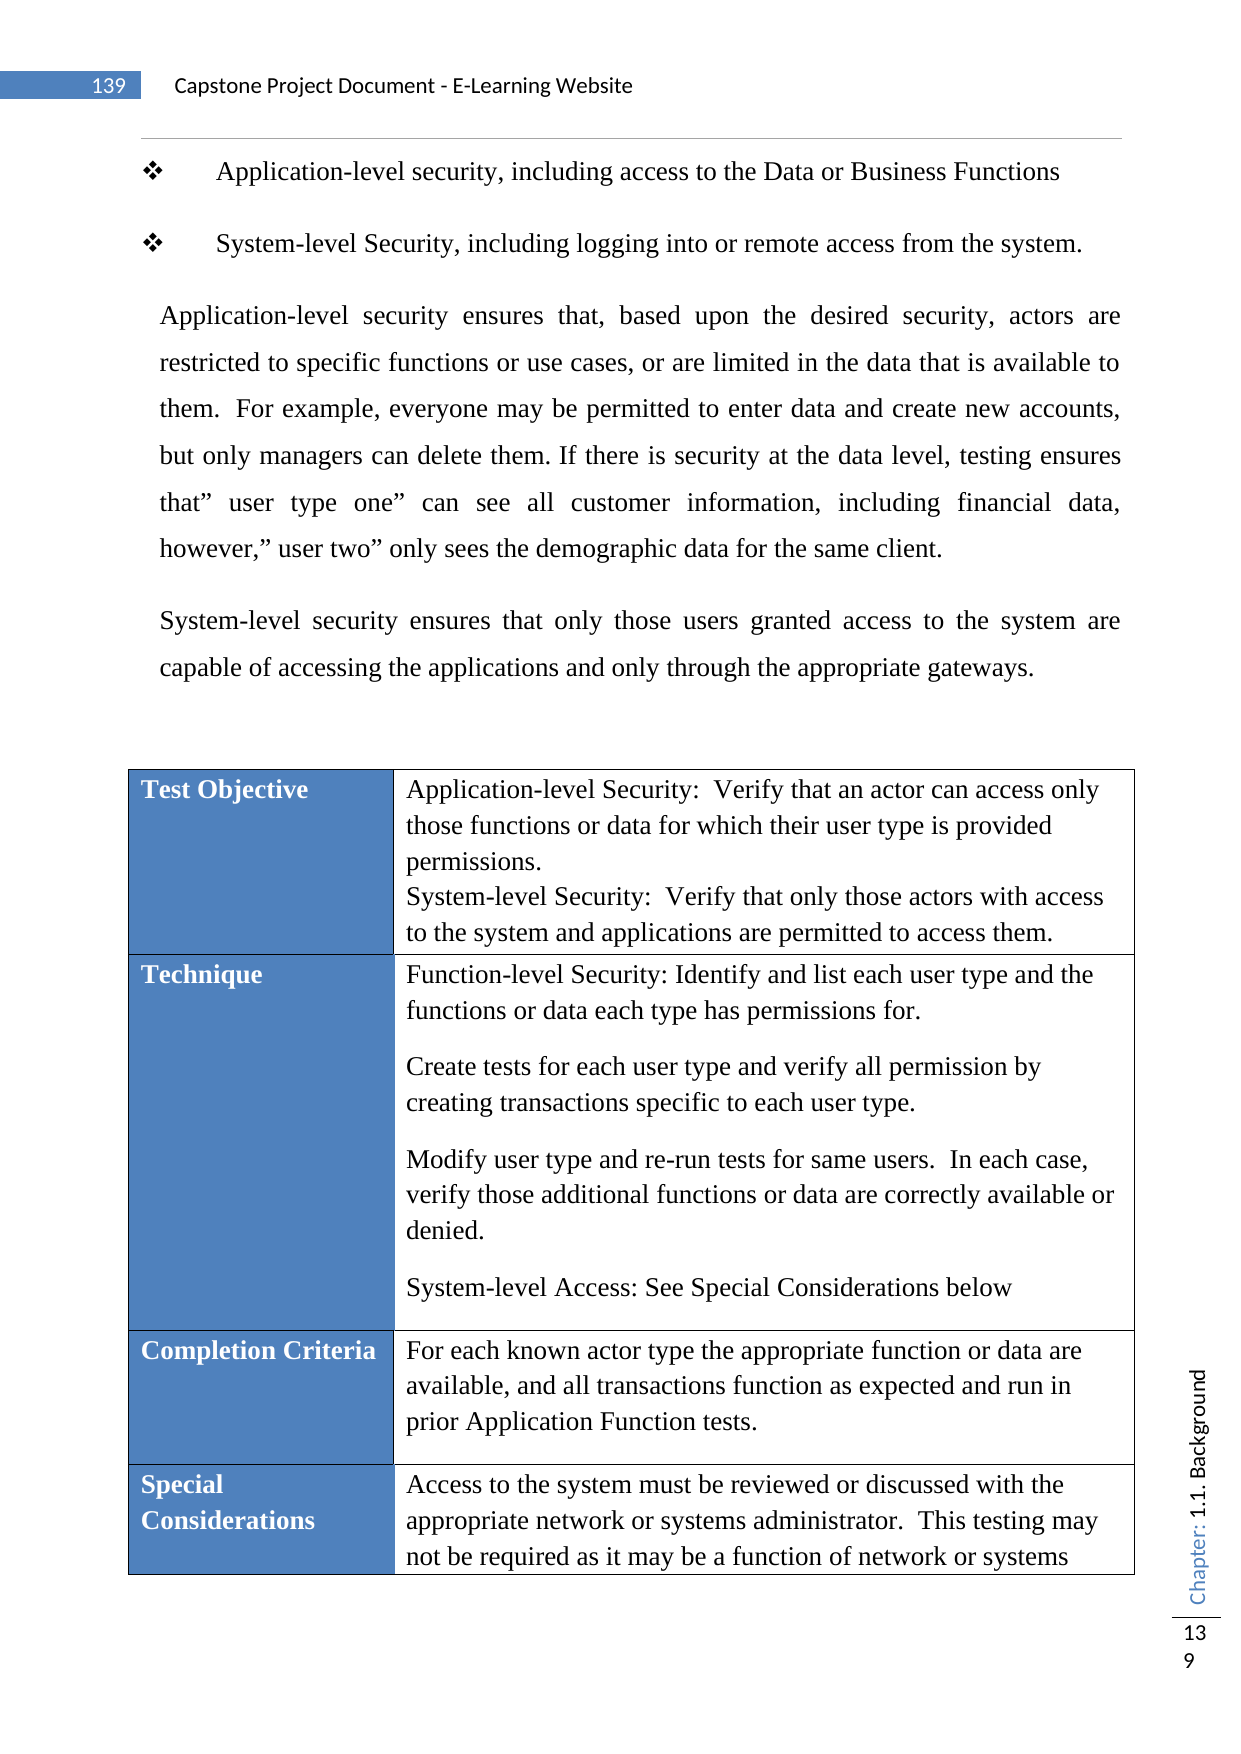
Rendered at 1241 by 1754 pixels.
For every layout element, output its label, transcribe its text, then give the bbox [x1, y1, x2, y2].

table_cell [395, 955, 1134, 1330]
list System-level Security, including logging into or remote access from the system. [141, 227, 1122, 258]
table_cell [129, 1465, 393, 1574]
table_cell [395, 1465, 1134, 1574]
text Application-level security ensures that, based upon the desired security, actors are restricted to specific functions or use cases, or are limited in the data that is available to them. For example, everyone may be permitted to enter data and create new accounts, but only managers can delete them. If there is security at the data level, testing ensures that” user type one” can see all customer information, including financial data, however,” user two” only sees the demographic data for the same client. [159, 299, 1122, 564]
list Application-level security, including access to the Data or Business Functions [141, 155, 1122, 187]
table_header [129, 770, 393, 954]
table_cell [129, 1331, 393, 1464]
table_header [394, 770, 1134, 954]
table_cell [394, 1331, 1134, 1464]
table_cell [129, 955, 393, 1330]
text System-level security ensures that only those users granted access to the system are capable of accessing the applications and only through the appropriate gateways. [159, 604, 1122, 682]
